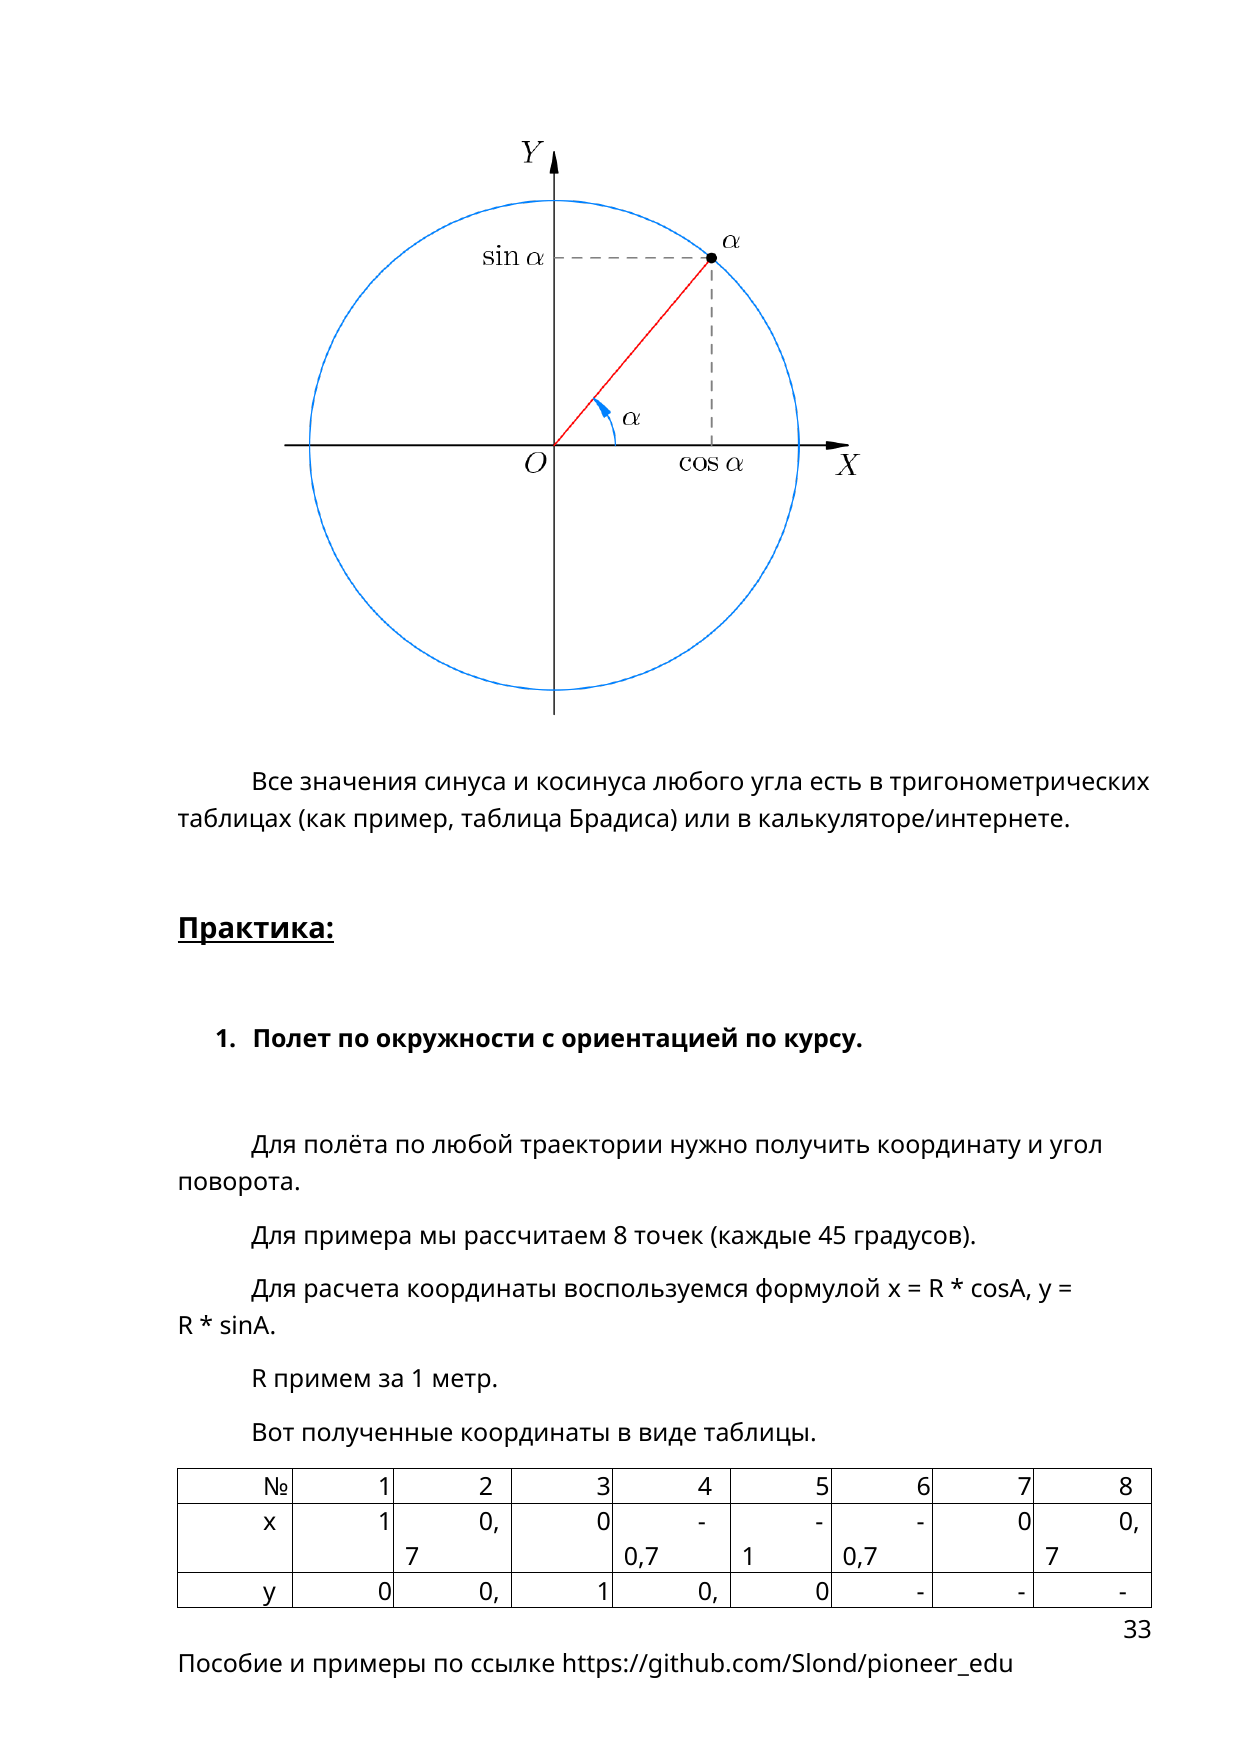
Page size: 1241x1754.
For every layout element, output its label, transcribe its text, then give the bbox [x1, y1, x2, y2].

text Все значения синуса и косинуса любого угла есть в тригонометрических таблицах (как пример, таблица Брадиса) или в калькуляторе/интернете. [177, 764, 1152, 834]
table_cell 1 [512, 1573, 612, 1607]
text Для полёта по любой траектории нужно получить координату и угол поворота. [177, 1127, 1152, 1198]
table_cell x [178, 1504, 292, 1572]
table_cell 0,7 [394, 1573, 511, 1607]
table_cell 0 [293, 1573, 393, 1607]
table_cell -1 [933, 1573, 1033, 1607]
list Полет по окружности с ориентацией по курсу. [215, 1020, 1152, 1054]
table_header 8 [1034, 1469, 1151, 1503]
table_cell 0,7 [394, 1504, 511, 1572]
table_header 2 [394, 1469, 511, 1503]
table_header № [178, 1469, 292, 1503]
table_cell -0,7 [613, 1504, 730, 1572]
table_header 7 [933, 1469, 1033, 1503]
text R примем за 1 метр. [177, 1361, 1152, 1395]
table_header 6 [832, 1469, 932, 1503]
text Для примера мы рассчитаем 8 точек (каждые 45 градусов). [177, 1217, 1152, 1251]
table_header 3 [512, 1469, 612, 1503]
table_header 5 [731, 1469, 831, 1503]
table_cell 0 [731, 1573, 831, 1607]
table_cell -0,7 [832, 1504, 932, 1572]
table_cell 0 [512, 1504, 612, 1572]
picture [251, 118, 878, 745]
table_cell 1 [293, 1504, 393, 1572]
text Для расчета координаты воспользуемся формулой x = R * cosA, y = R * sinA. [177, 1271, 1152, 1342]
table_cell -1 [731, 1504, 831, 1572]
table_header 1 [293, 1469, 393, 1503]
table_cell 0,7 [1034, 1504, 1151, 1572]
text Практика: [177, 907, 1152, 947]
table_cell y [178, 1573, 292, 1607]
table_cell -0,7 [832, 1573, 932, 1607]
table_cell 0,7 [613, 1573, 730, 1607]
table_cell -0,7 [1034, 1573, 1151, 1607]
table_header 4 [613, 1469, 730, 1503]
text Вот полученные координаты в виде таблицы. [177, 1414, 1152, 1448]
table_cell 0 [933, 1504, 1033, 1572]
